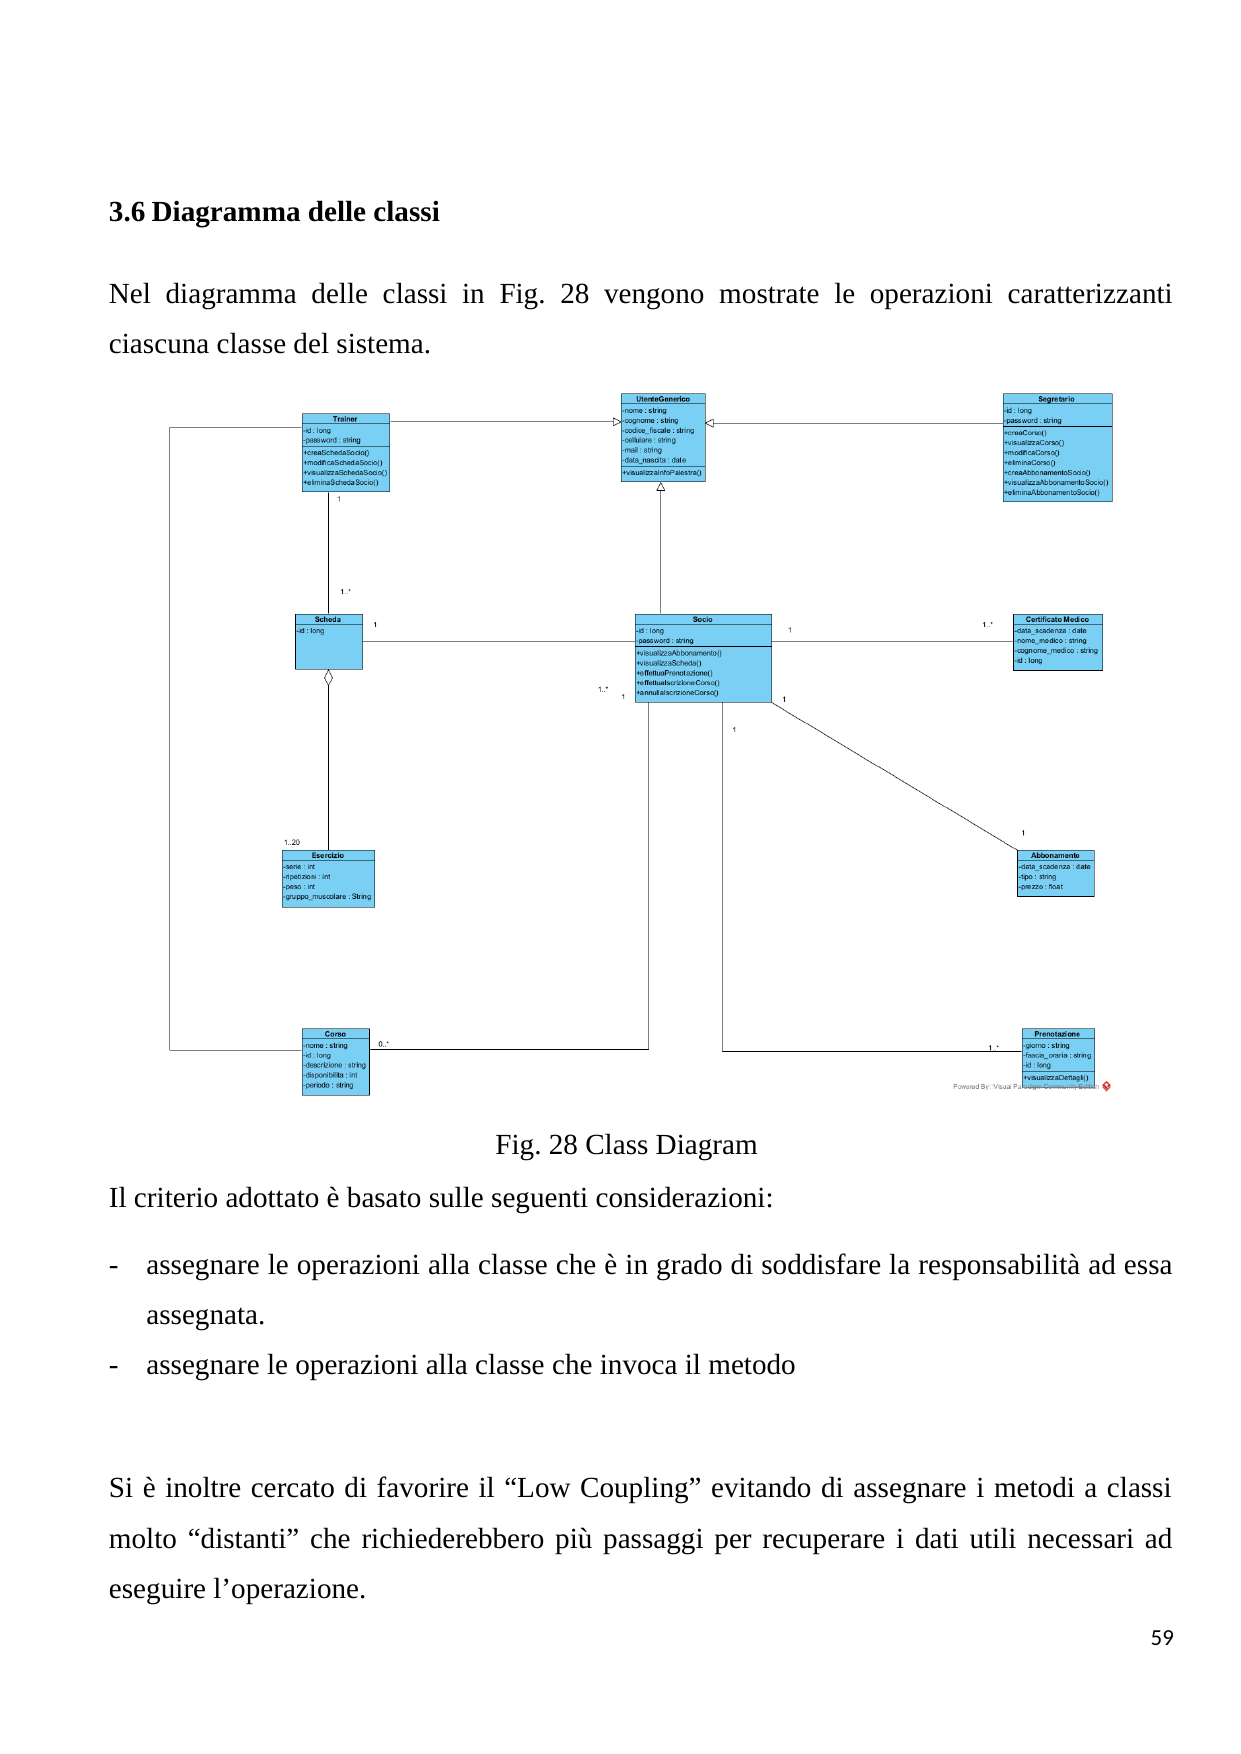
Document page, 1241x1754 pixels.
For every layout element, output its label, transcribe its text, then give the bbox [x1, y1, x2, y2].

text Il criterio adottato è basato sulle seguenti considerazioni: [109, 1180, 1173, 1213]
list assegnare le operazioni alla classe che invoca il metodo [109, 1347, 1173, 1381]
text Si è inoltre cercato di favorire il “Low Coupling” evitando di assegnare i metodi a classi molto “distanti” che richiederebbero più passaggi per recuperare i dati utili necessari ad eseguire l’operazione. [109, 1471, 1173, 1605]
list assegnare le operazioni alla classe che è in grado di soddisfare la responsabilità ad essa assegnata. [109, 1247, 1173, 1331]
text Nel diagramma delle classi in Fig. 28 vengono mostrate le operazioni caratterizzanti ciascuna classe del sistema. [109, 276, 1173, 359]
subtitle 3.6 Diagramma delle classi [109, 194, 1174, 228]
text Fig. 28 Class Diagram [79, 1127, 1173, 1161]
picture [168, 393, 1114, 1097]
